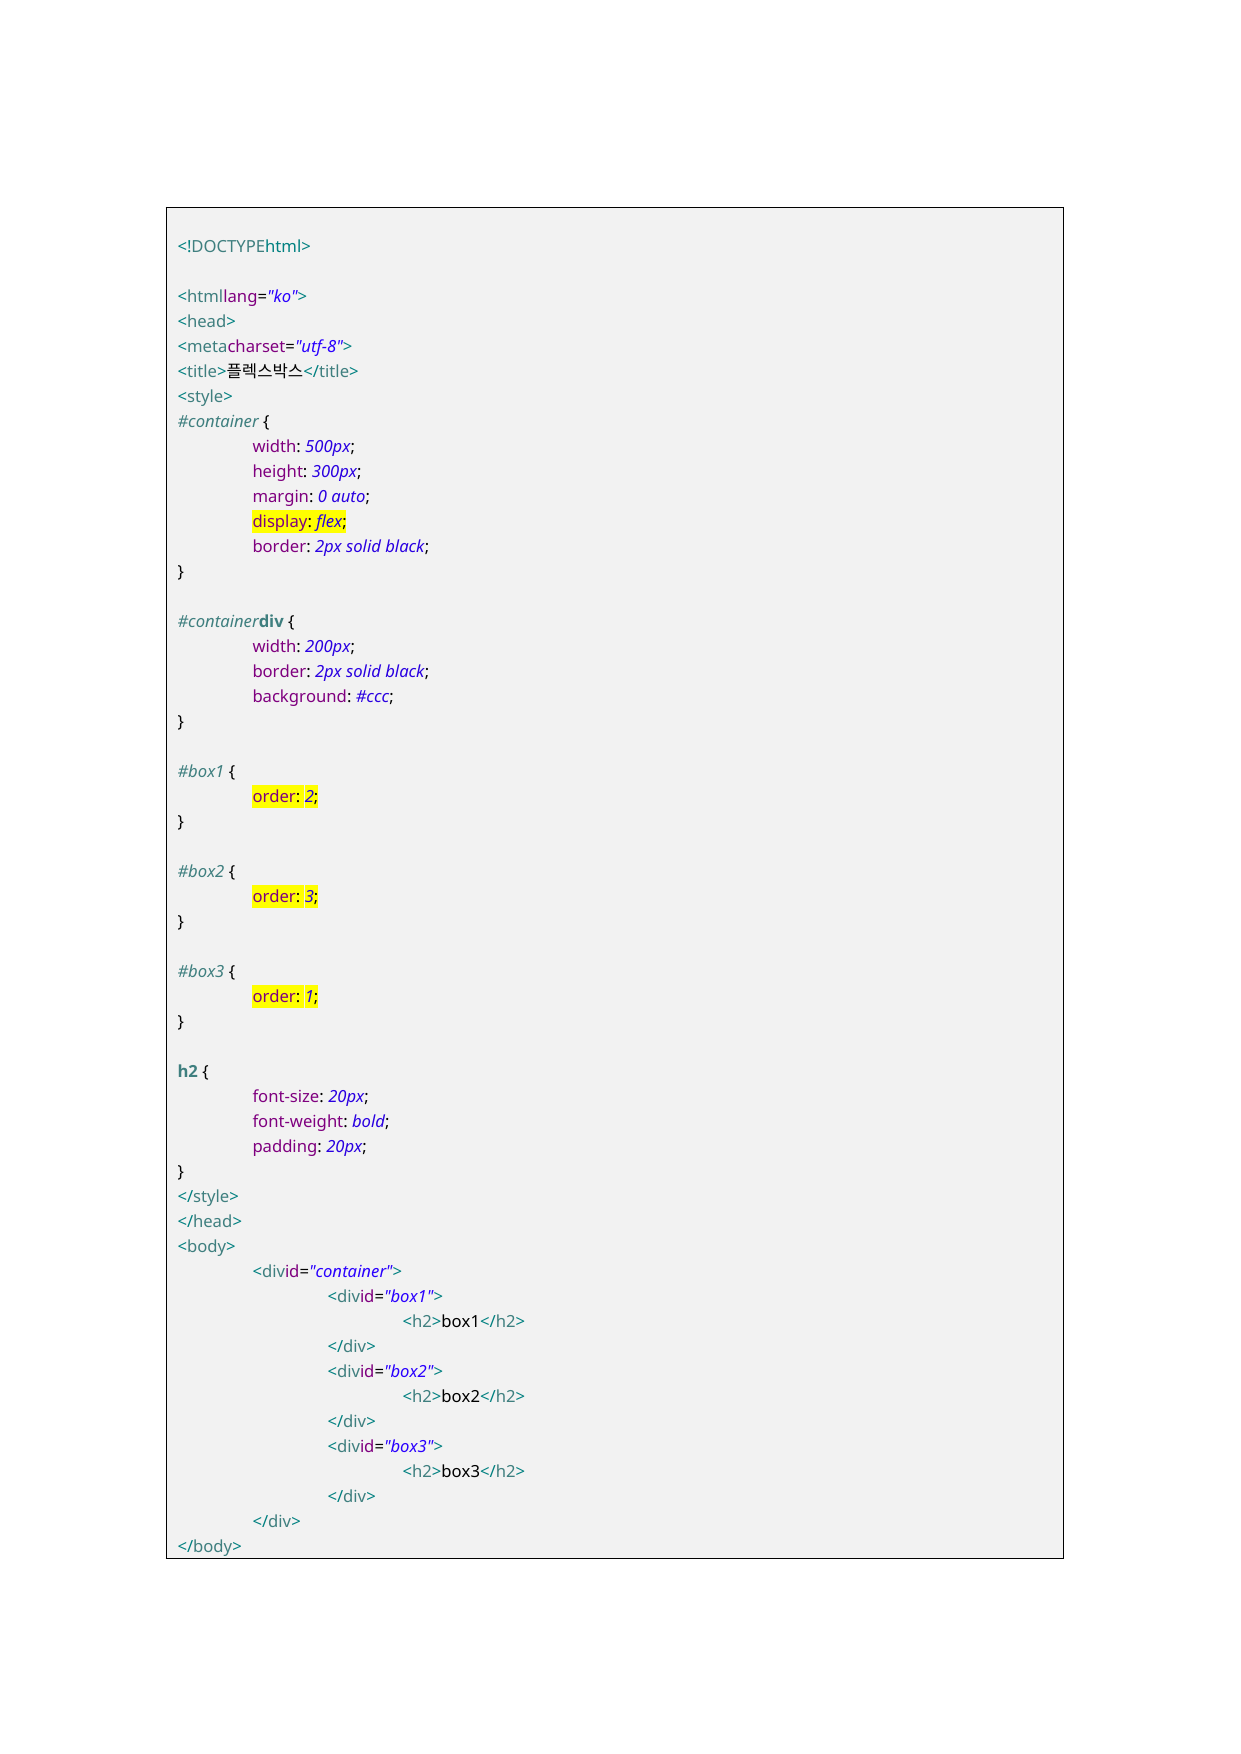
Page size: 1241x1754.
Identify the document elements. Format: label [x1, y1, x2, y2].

table_cell [167, 208, 1063, 1558]
